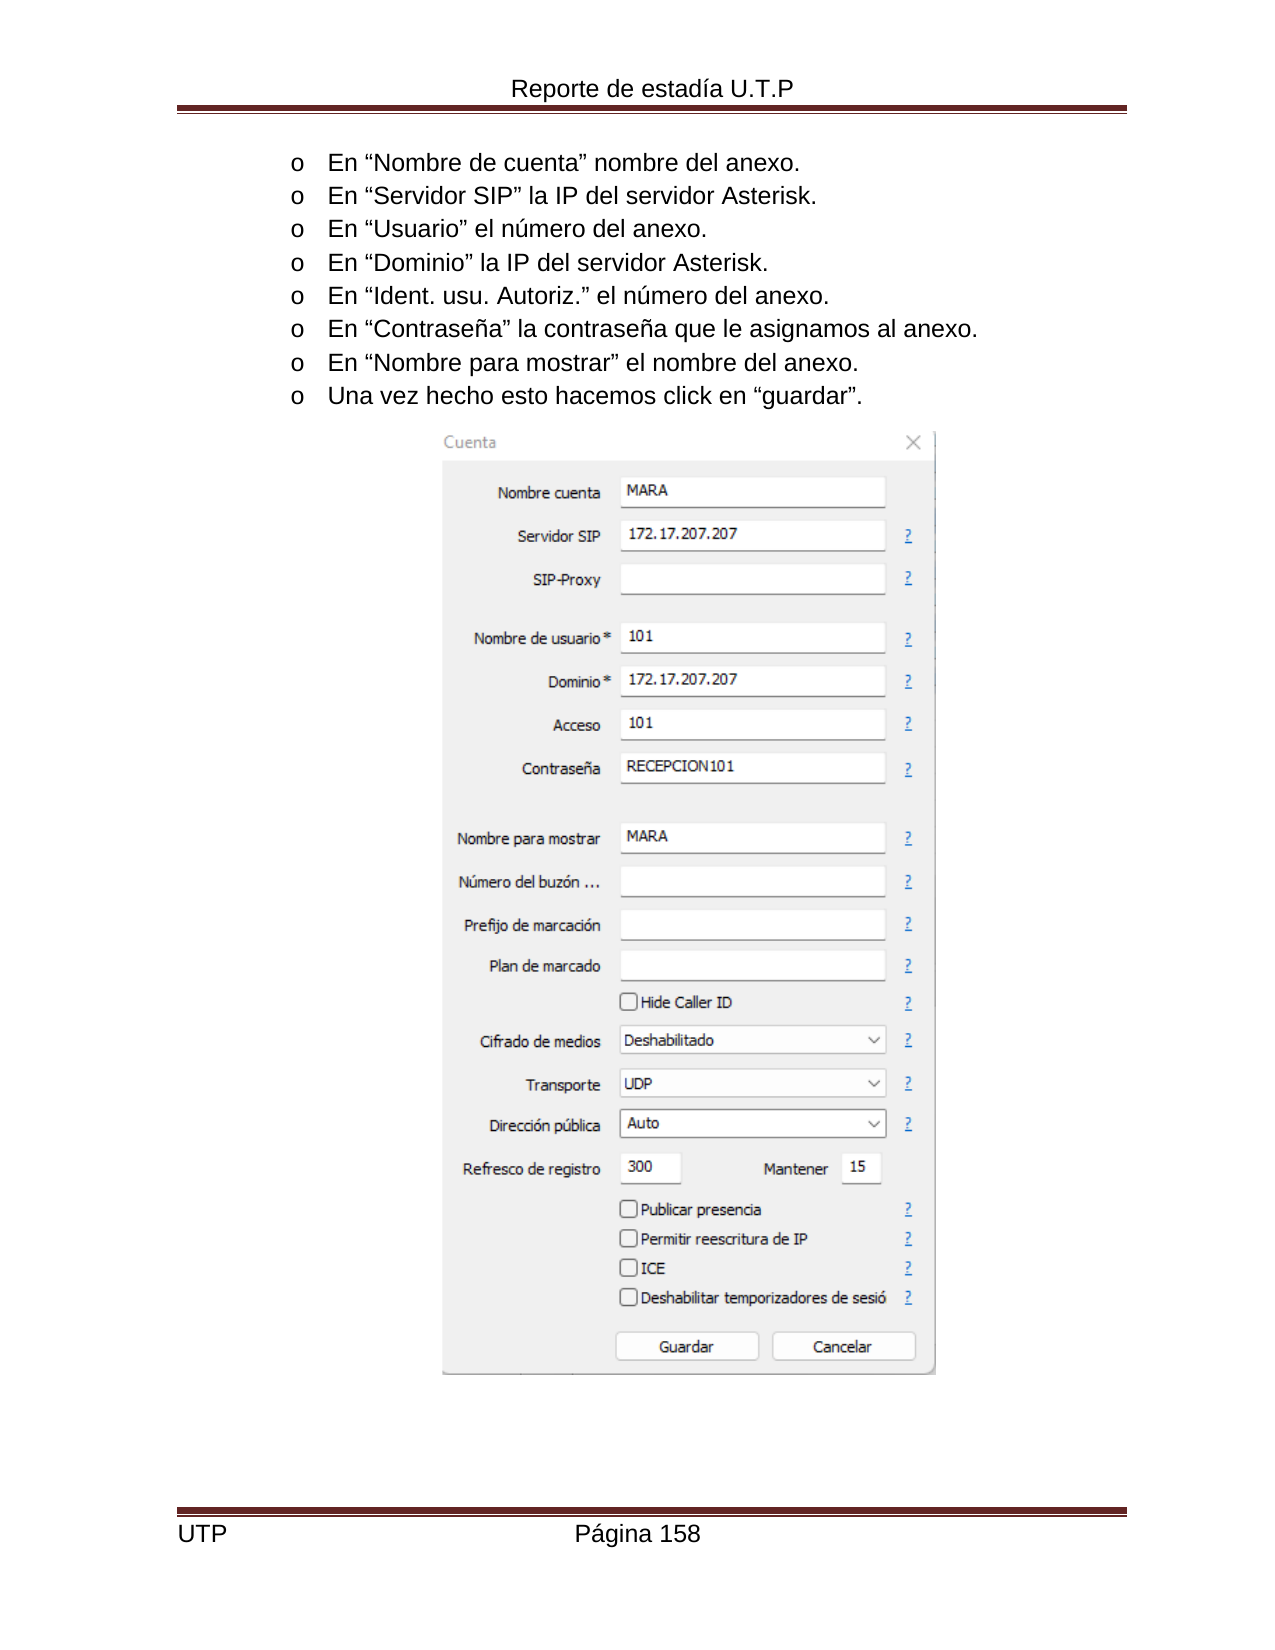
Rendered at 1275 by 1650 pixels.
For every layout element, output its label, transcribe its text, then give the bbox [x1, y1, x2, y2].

list En “Nombre de cuenta” nombre del anexo. [290, 148, 1127, 179]
list En “Ident. usu. Autoriz.” el número del anexo. [290, 281, 1127, 312]
list En “Servidor SIP” la IP del servidor Asterisk. [290, 181, 1127, 212]
list Una vez hecho esto hacemos click en “guardar”. [290, 381, 1127, 412]
picture [442, 431, 936, 1375]
list En “Nombre para mostrar” el nombre del anexo. [290, 348, 1127, 379]
list En “Contraseña” la contraseña que le asignamos al anexo. [290, 314, 1127, 345]
list En “Dominio” la IP del servidor Asterisk. [290, 248, 1127, 279]
list En “Usuario” el número del anexo. [290, 214, 1127, 245]
